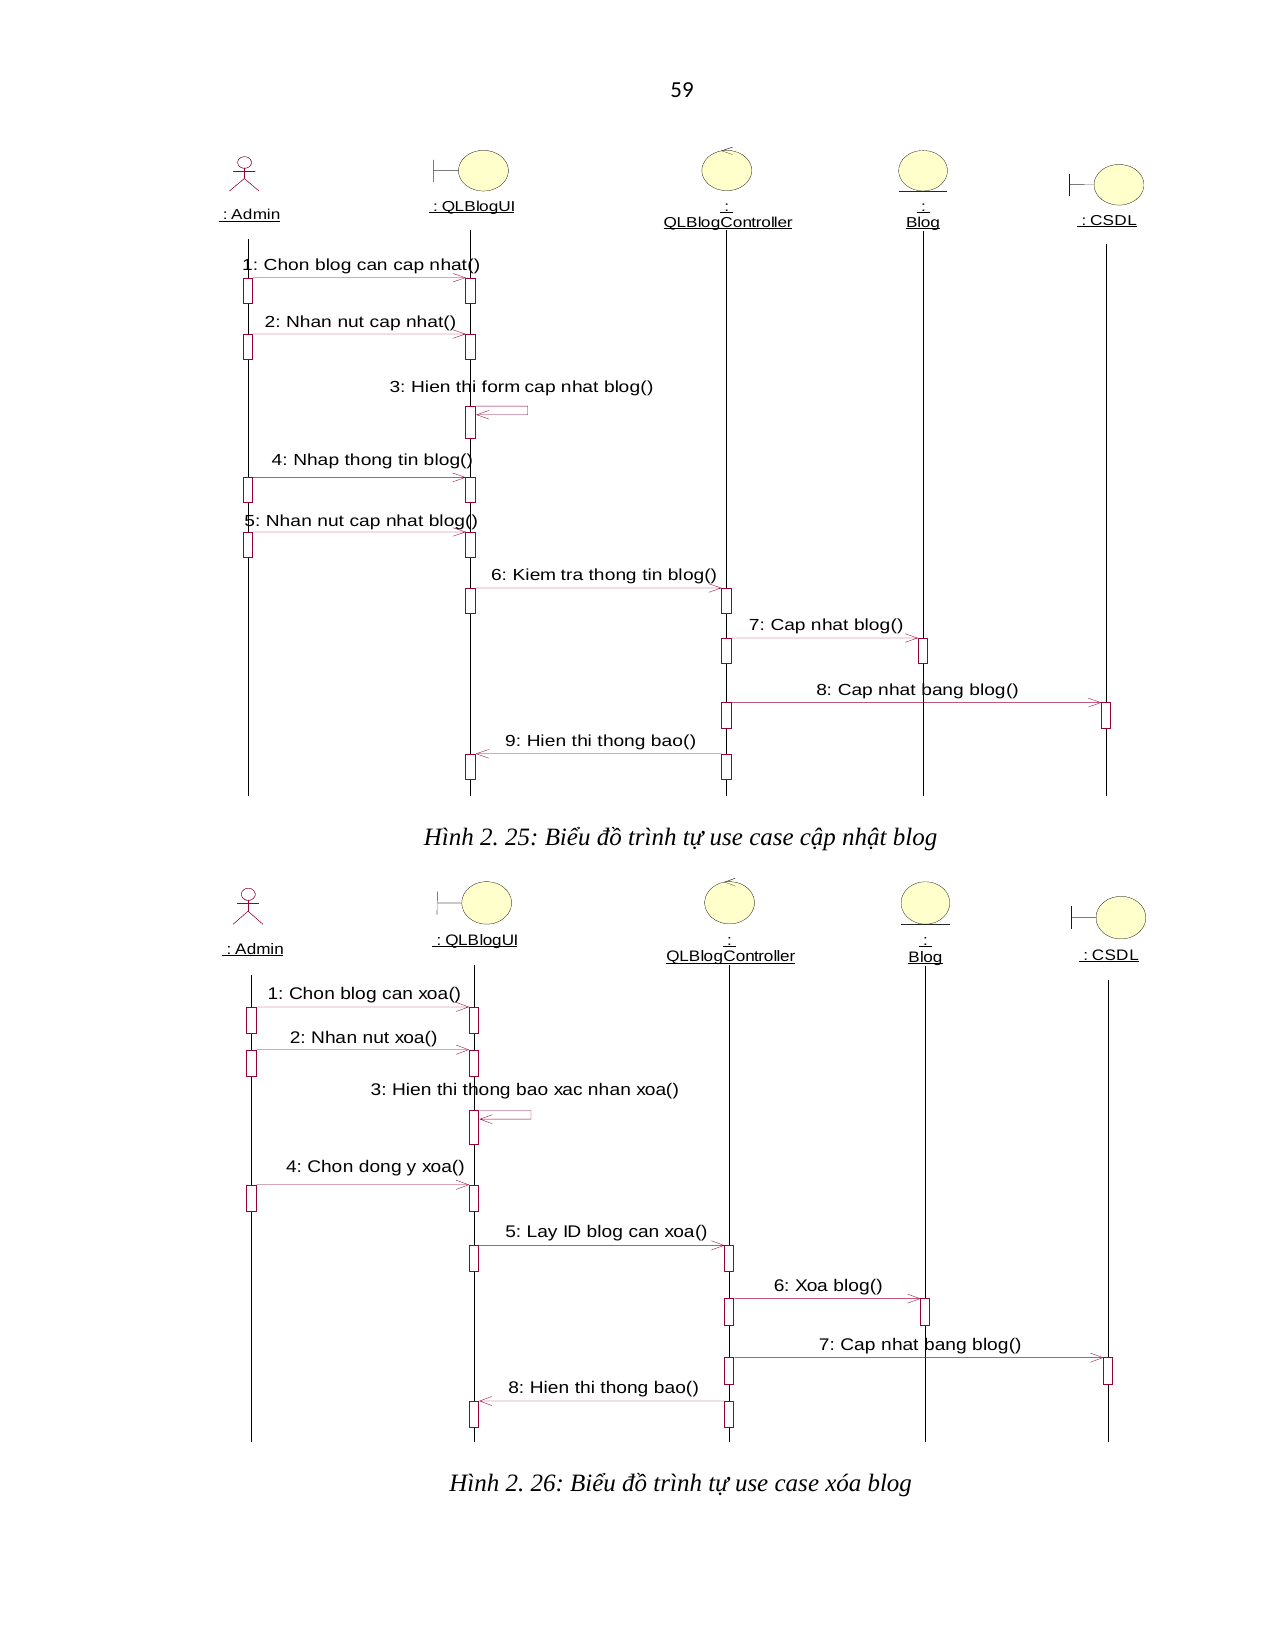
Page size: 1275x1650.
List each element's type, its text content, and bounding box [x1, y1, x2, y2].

text Hình 2. 26: Biểu đồ trình tự use case xóa blog [207, 1468, 1156, 1497]
text Hình 2. 25: Biểu đồ trình tự use case cập nhật blog [207, 822, 1156, 850]
